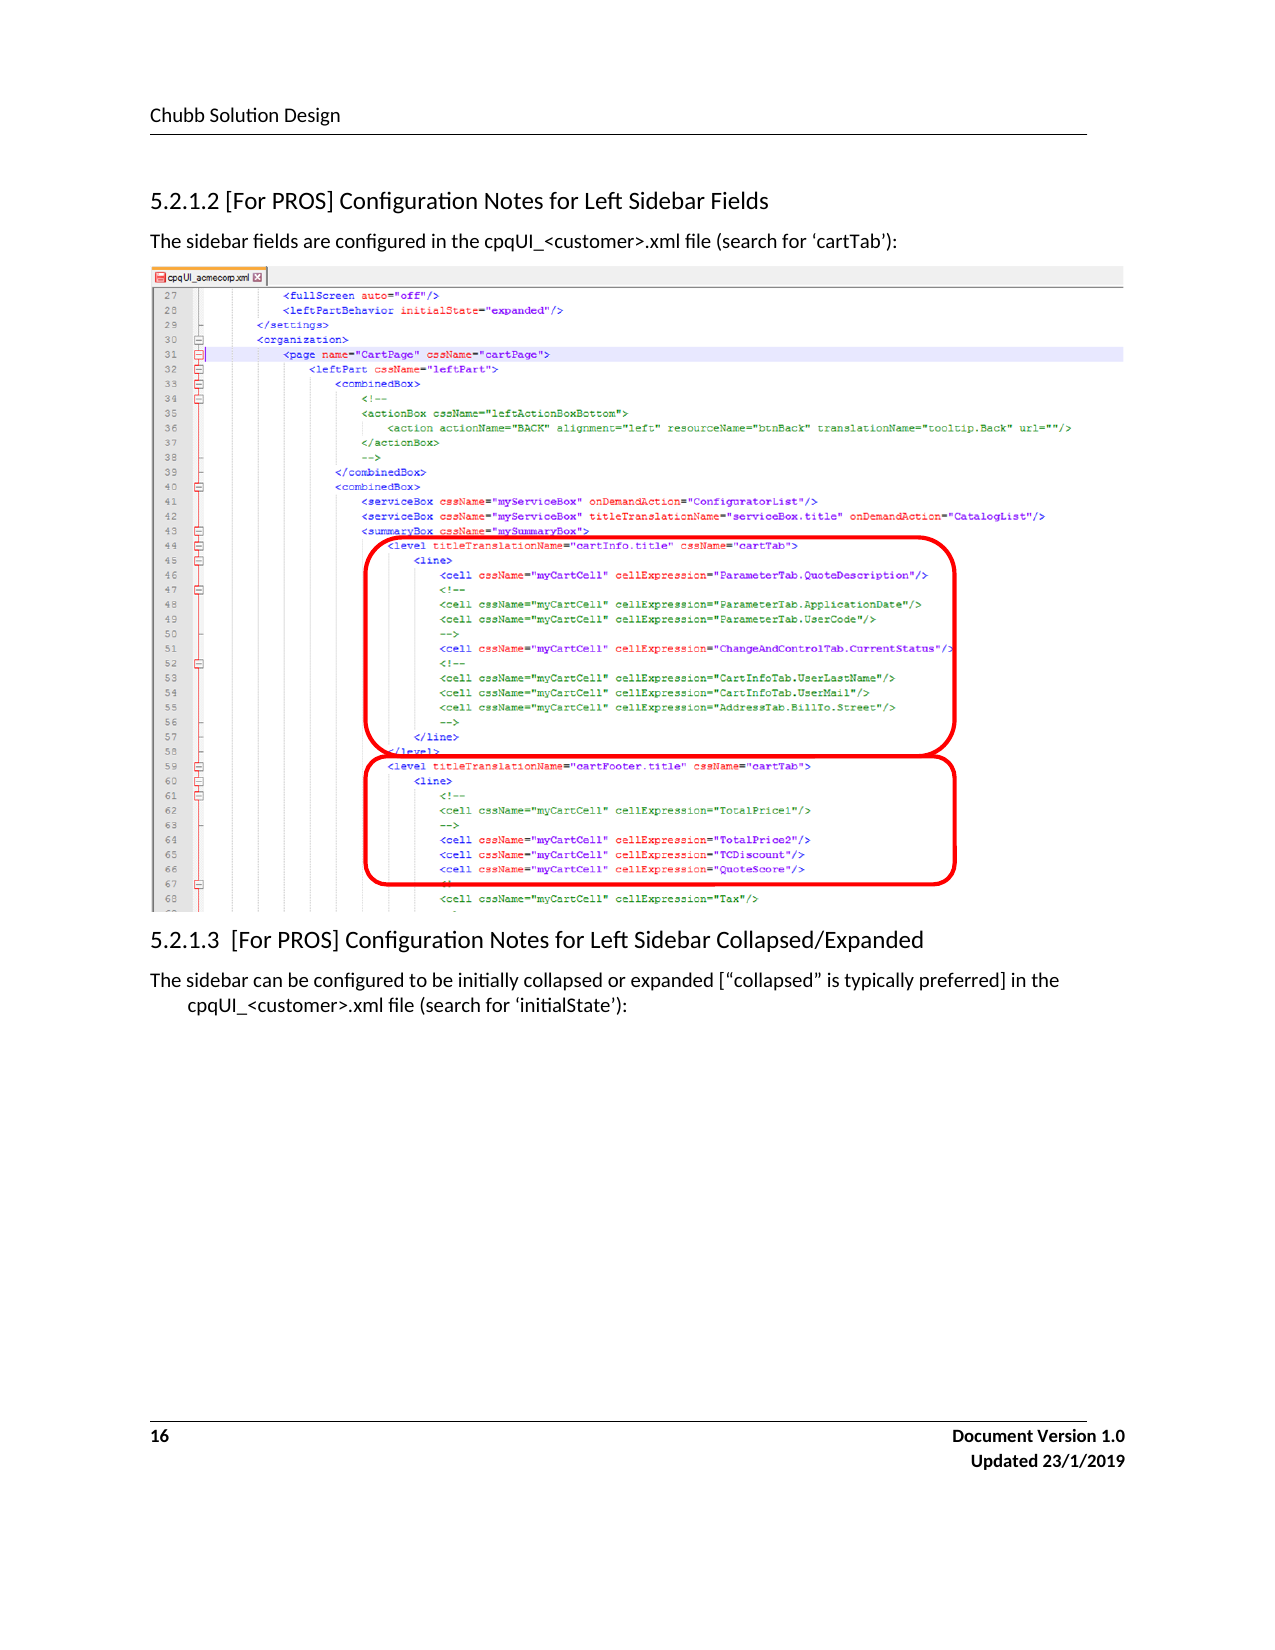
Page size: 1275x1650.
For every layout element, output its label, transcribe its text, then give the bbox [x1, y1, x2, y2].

subtitle [For PROS] Configuration Notes for Left Sidebar Collapsed/Expanded [150, 924, 1125, 954]
subtitle [For PROS] Configuration Notes for Left Sidebar Fields [150, 185, 1125, 216]
picture [150, 266, 1124, 912]
text The sidebar can be configured to be initially collapsed or expanded [“collapsed” is typically preferred] in the cpqUI_<customer>.xml file (search for ‘initialState’): [150, 967, 1087, 1018]
text The sidebar fields are configured in the cpqUI_<customer>.xml file (search for ‘cartTab’): [150, 228, 1087, 253]
